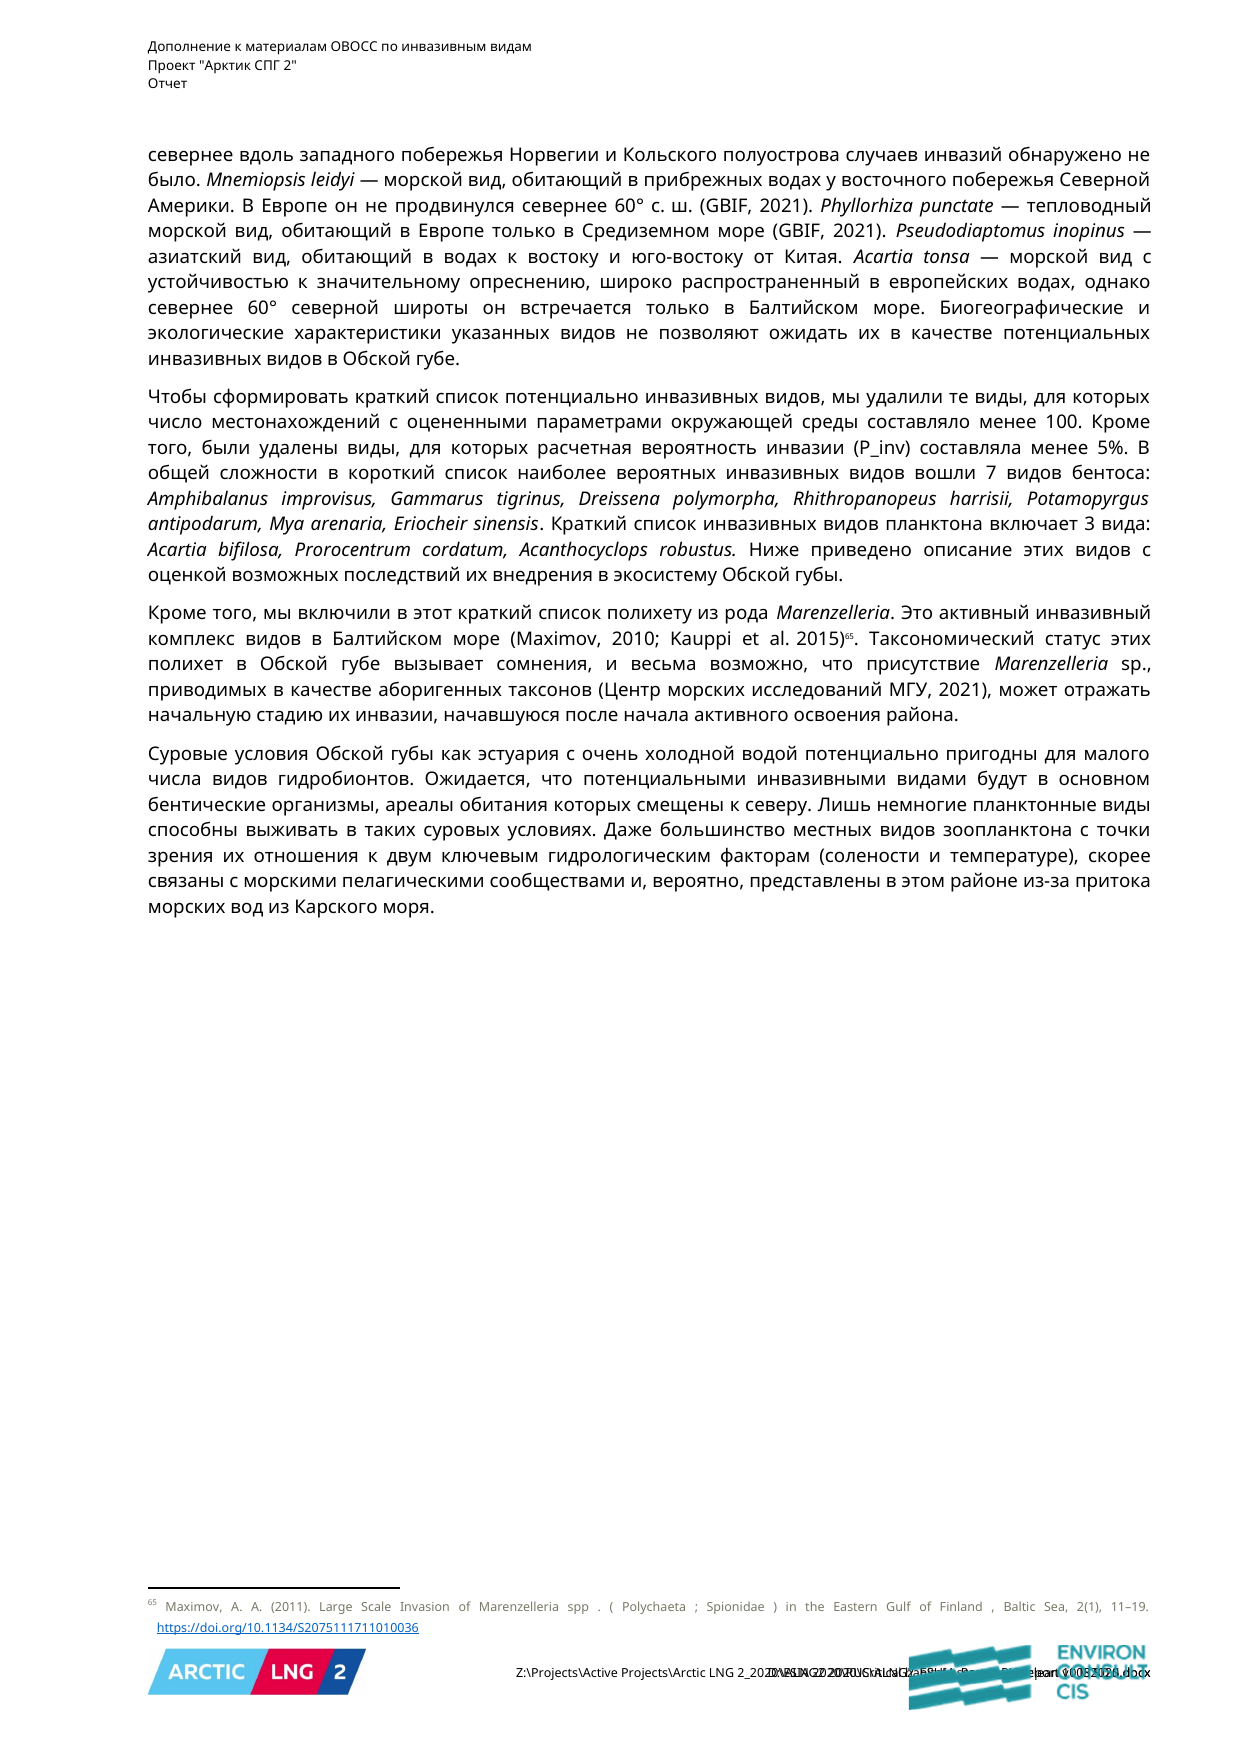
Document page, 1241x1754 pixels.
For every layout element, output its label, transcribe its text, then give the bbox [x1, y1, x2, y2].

text Суровые условия Обской губы как эстуария с очень холодной водой потенциально пригодны для малого числа видов гидробионтов. Ожидается, что потенциальными инвазивными видами будут в основном бентические организмы, ареалы обитания которых смещены к северу. Лишь немногие планктонные виды способны выживать в таких суровых условиях. Даже большинство местных видов зоопланктона с точки зрения их отношения к двум ключевым гидрологическим факторам (солености и температуре), скорее связаны с морскими пелагическими сообществами и, вероятно, представлены в этом районе из-за притока морских вод из Карского моря. [148, 740, 1152, 918]
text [148, 141, 1152, 371]
text Чтобы сформировать краткий список потенциально инвазивных видов, мы удалили те виды, для которых число местонахождений с оцененными параметрами окружающей среды составляло менее 100. Кроме того, были удалены виды, для которых расчетная вероятность инвазии (P_inv) составляла менее 5%. В общей сложности в короткий список наиболее вероятных инвазивных видов вошли 7 видов бентоса: Amphibalanus improvisus, Gammarus tigrinus, Dreissena polymorpha, Rhithropanopeus harrisii, Potamopyrgus antipodarum, Mya arenaria, Eriocheir sinensis. Краткий список инвазивных видов планктона включает 3 вида: Acartia bifilosa, Prorocentrum cordatum, Acanthocyclops robustus. Ниже приведено описание этих видов с оценкой возможных последствий их внедрения в экосистему Обской губы. [148, 383, 1152, 587]
text Кроме того, мы включили в этот краткий список полихету из рода Marenzelleria. Это активный инвазивный комплекс видов в Балтийском море (Maximov, 2010; Kauppi et al. 2015). Таксономический статус этих полихет в Обской губе вызывает сомнения, и весьма возможно, что присутствие Marenzelleria sp., приводимых в качестве аборигенных таксонов (Центр морских исследований МГУ, 2021), может отражать начальную стадию их инвазии, начавшуюся после начала активного освоения района. [148, 600, 1152, 727]
picture [147, 1648, 366, 1695]
picture [908, 1645, 1148, 1710]
